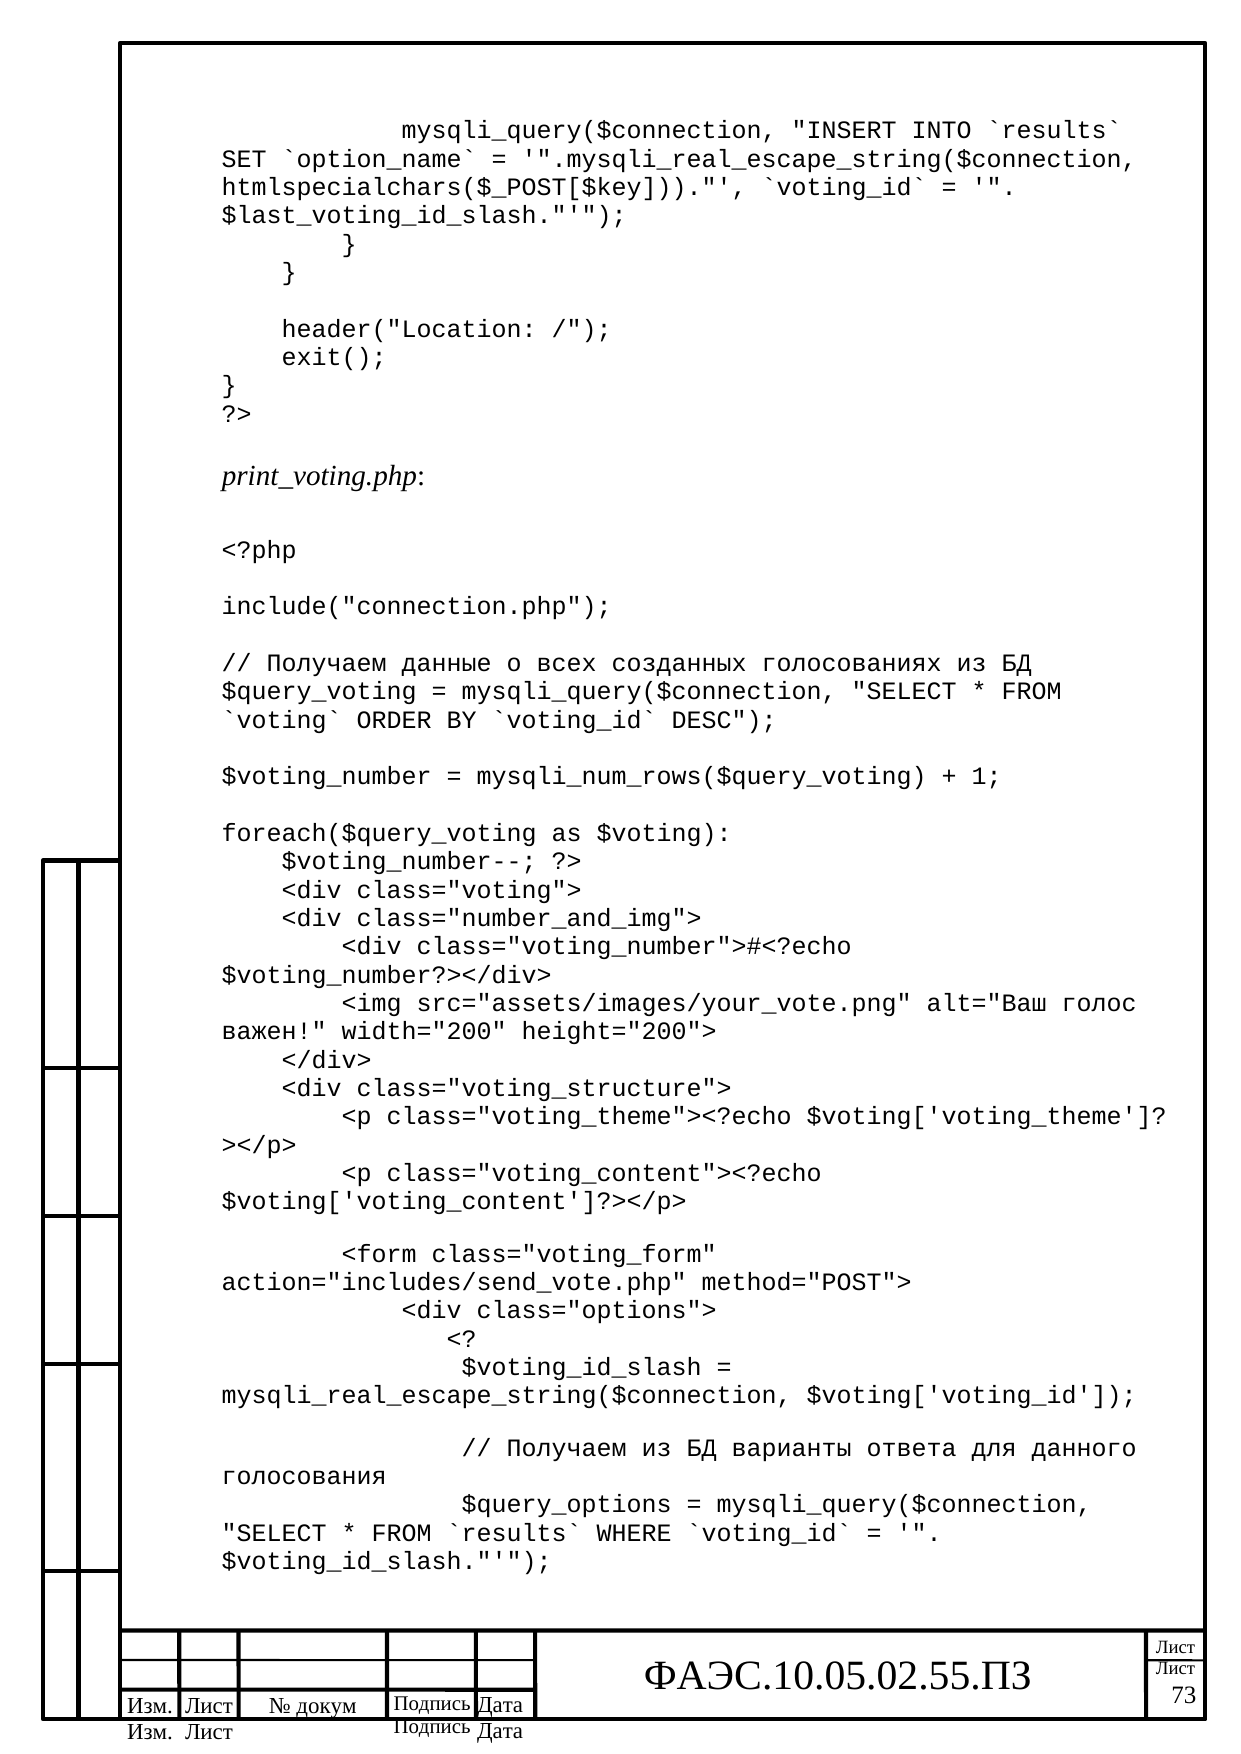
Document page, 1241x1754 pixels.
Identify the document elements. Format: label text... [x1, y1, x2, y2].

text <form class="voting_form" action="includes/send_vote.php" method="POST"> [221, 1241, 1181, 1298]
text ?> [221, 401, 1181, 430]
text mysqli_query($connection, "INSERT INTO `results` SET `option_name` = '".mysqli_real_escape_string($connection, htmlspecialchars($_POST[$key]))."', `voting_id` = '".$last_voting_id_slash."'"); [221, 118, 1181, 231]
text $query_voting = mysqli_query($connection, "SELECT * FROM `voting` ORDER BY `voting_id` DESC"); [221, 679, 1181, 736]
text exit(); [221, 345, 1181, 373]
text $voting_id_slash = mysqli_real_escape_string($connection, $voting['voting_id']); [221, 1354, 1181, 1411]
text <div class="voting_number">#<?echo $voting_number?></div> [221, 934, 1181, 991]
text <p class="voting_content"><?echo $voting['voting_content']?></p> [221, 1161, 1181, 1217]
text foreach($query_voting as $voting): [221, 821, 1181, 849]
text $voting_number = mysqli_num_rows($query_voting) + 1; [221, 764, 1181, 792]
text <div class="number_and_img"> [221, 906, 1181, 934]
text <img src="assets/images/your_vote.png" alt="Ваш голос важен!" width="200" height="200"> [221, 991, 1181, 1047]
text // Получаем данные о всех созданных голосованиях из БД [221, 651, 1181, 679]
text } [221, 231, 1181, 260]
text <?php [221, 537, 1181, 566]
text // Получаем из БД варианты ответа для данного голосования [221, 1435, 1181, 1492]
text include("connection.php"); [221, 594, 1181, 622]
text <div class="options"> [221, 1298, 1181, 1326]
text </div> [221, 1047, 1181, 1076]
text print_voting.php: [148, 458, 1181, 492]
text <p class="voting_theme"><?echo $voting['voting_theme']?></p> [221, 1104, 1181, 1161]
text } [221, 260, 1181, 288]
text header("Location: /"); [221, 316, 1181, 345]
text $voting_number--; ?> [221, 849, 1181, 877]
text <? [221, 1326, 1181, 1354]
text <div class="voting_structure"> [221, 1076, 1181, 1104]
text } [221, 373, 1181, 401]
text $query_options = mysqli_query($connection, "SELECT * FROM `results` WHERE `voting_id` = '".$voting_id_slash."'"); [221, 1492, 1181, 1577]
text <div class="voting"> [221, 877, 1181, 906]
